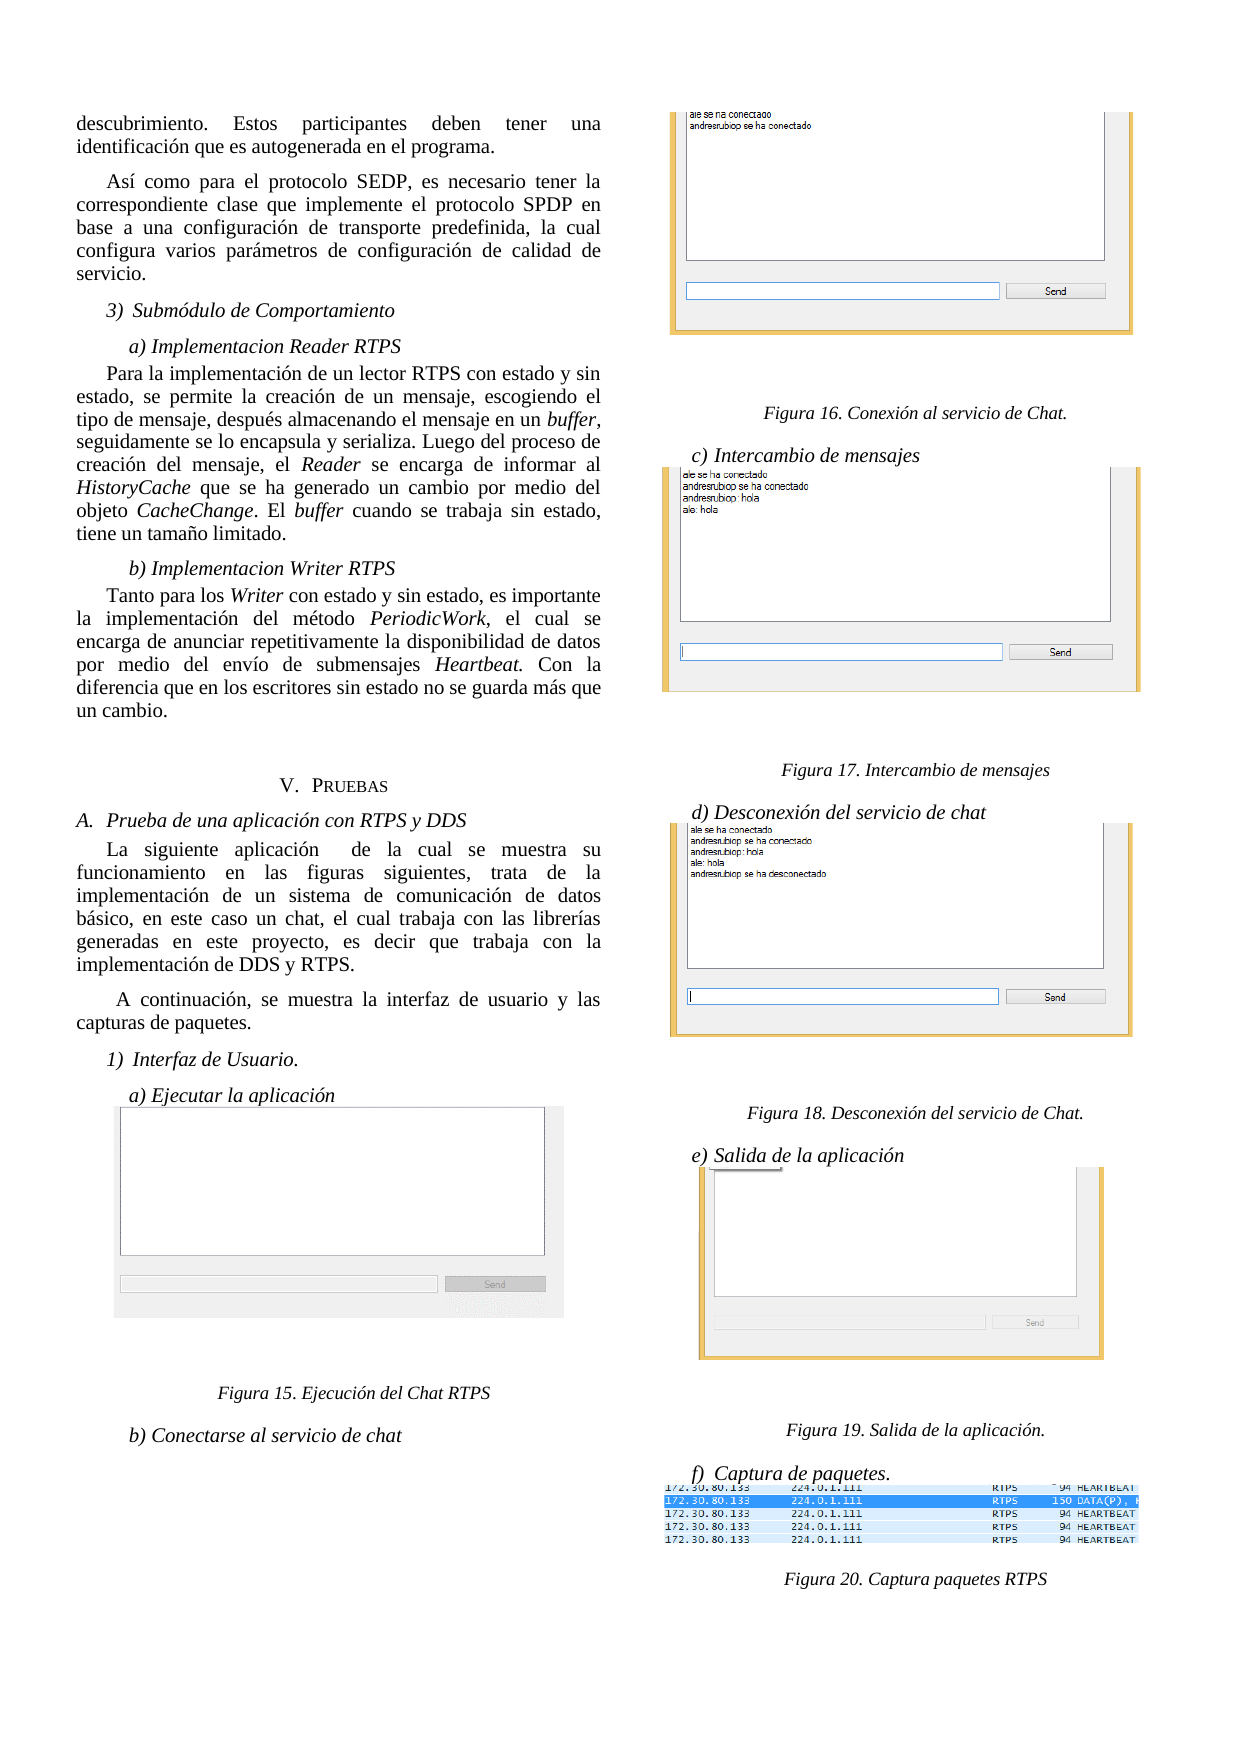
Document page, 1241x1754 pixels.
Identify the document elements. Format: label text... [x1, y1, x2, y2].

picture [670, 823, 1133, 1037]
subtitle Conectarse al servicio de chat [76, 1424, 601, 1447]
picture [113, 1106, 564, 1318]
subtitle Desconexión del servicio de chat [639, 801, 1164, 824]
picture [662, 467, 1141, 692]
subtitle Submódulo de Comportamiento [76, 297, 601, 322]
text Figura 15. Ejecución del Chat RTPS [76, 1382, 601, 1403]
text A continuación, se muestra la interfaz de usuario y las capturas de paquetes. [76, 988, 601, 1034]
subtitle Implementacion Reader RTPS [76, 335, 601, 358]
text Figura 16. Conexión al servicio de Chat. [639, 402, 1164, 424]
subtitle Pruebas [76, 774, 601, 797]
subtitle Interfaz de Usuario. [76, 1046, 601, 1071]
subtitle Prueba de una aplicación con RTPS y DDS [76, 809, 601, 832]
subtitle Salida de la aplicación [639, 1144, 1164, 1167]
picture [698, 1167, 1104, 1360]
picture [669, 112, 1134, 335]
text Figura 17. Intercambio de mensajes [639, 759, 1164, 780]
picture [664, 1484, 1139, 1543]
text Figura 18. Desconexión del servicio de Chat. [639, 1102, 1164, 1123]
text Tanto para los Writer con estado y sin estado, es importante la implementación del método PeriodicWork, el cual se encarga de anunciar repetitivamente la disponibilidad de datos por medio del envío de submensajes Heartbeat. Con la diferencia que en los escritores sin estado no se guarda más que un cambio. [76, 584, 601, 722]
text Para la implementación de un lector RTPS con estado y sin estado, se permite la creación de un mensaje, escogiendo el tipo de mensaje, después almacenando el mensaje en un buffer, seguidamente se lo encapsula y serializa. Luego del proceso de creación del mensaje, el Reader se encarga de informar al HistoryCache que se ha generado un cambio por medio del objeto CacheChange. El buffer cuando se trabaja sin estado, tiene un tamaño limitado. [76, 362, 601, 545]
text Así como para el protocolo SEDP, es necesario tener la correspondiente clase que implemente el protocolo SPDP en base a una configuración de transporte predefinida, la cual configura varios parámetros de configuración de calidad de servicio. [76, 170, 601, 285]
text La siguiente aplicación de la cual se muestra su funcionamiento en las figuras siguientes, trata de la implementación de un sistema de comunicación de datos básico, en este caso un chat, el cual trabaja con las librerías generadas en este proyecto, es decir que trabaja con la implementación de DDS y RTPS. [76, 838, 601, 976]
subtitle Implementacion Writer RTPS [76, 558, 601, 580]
text Figura 20. Captura paquetes RTPS [639, 1568, 1164, 1589]
subtitle Intercambio de mensajes [639, 444, 1164, 467]
text Figura 19. Salida de la aplicación. [639, 1419, 1164, 1441]
subtitle Ejecutar la aplicación [76, 1084, 601, 1107]
subtitle Captura de paquetes. [639, 1462, 1164, 1484]
